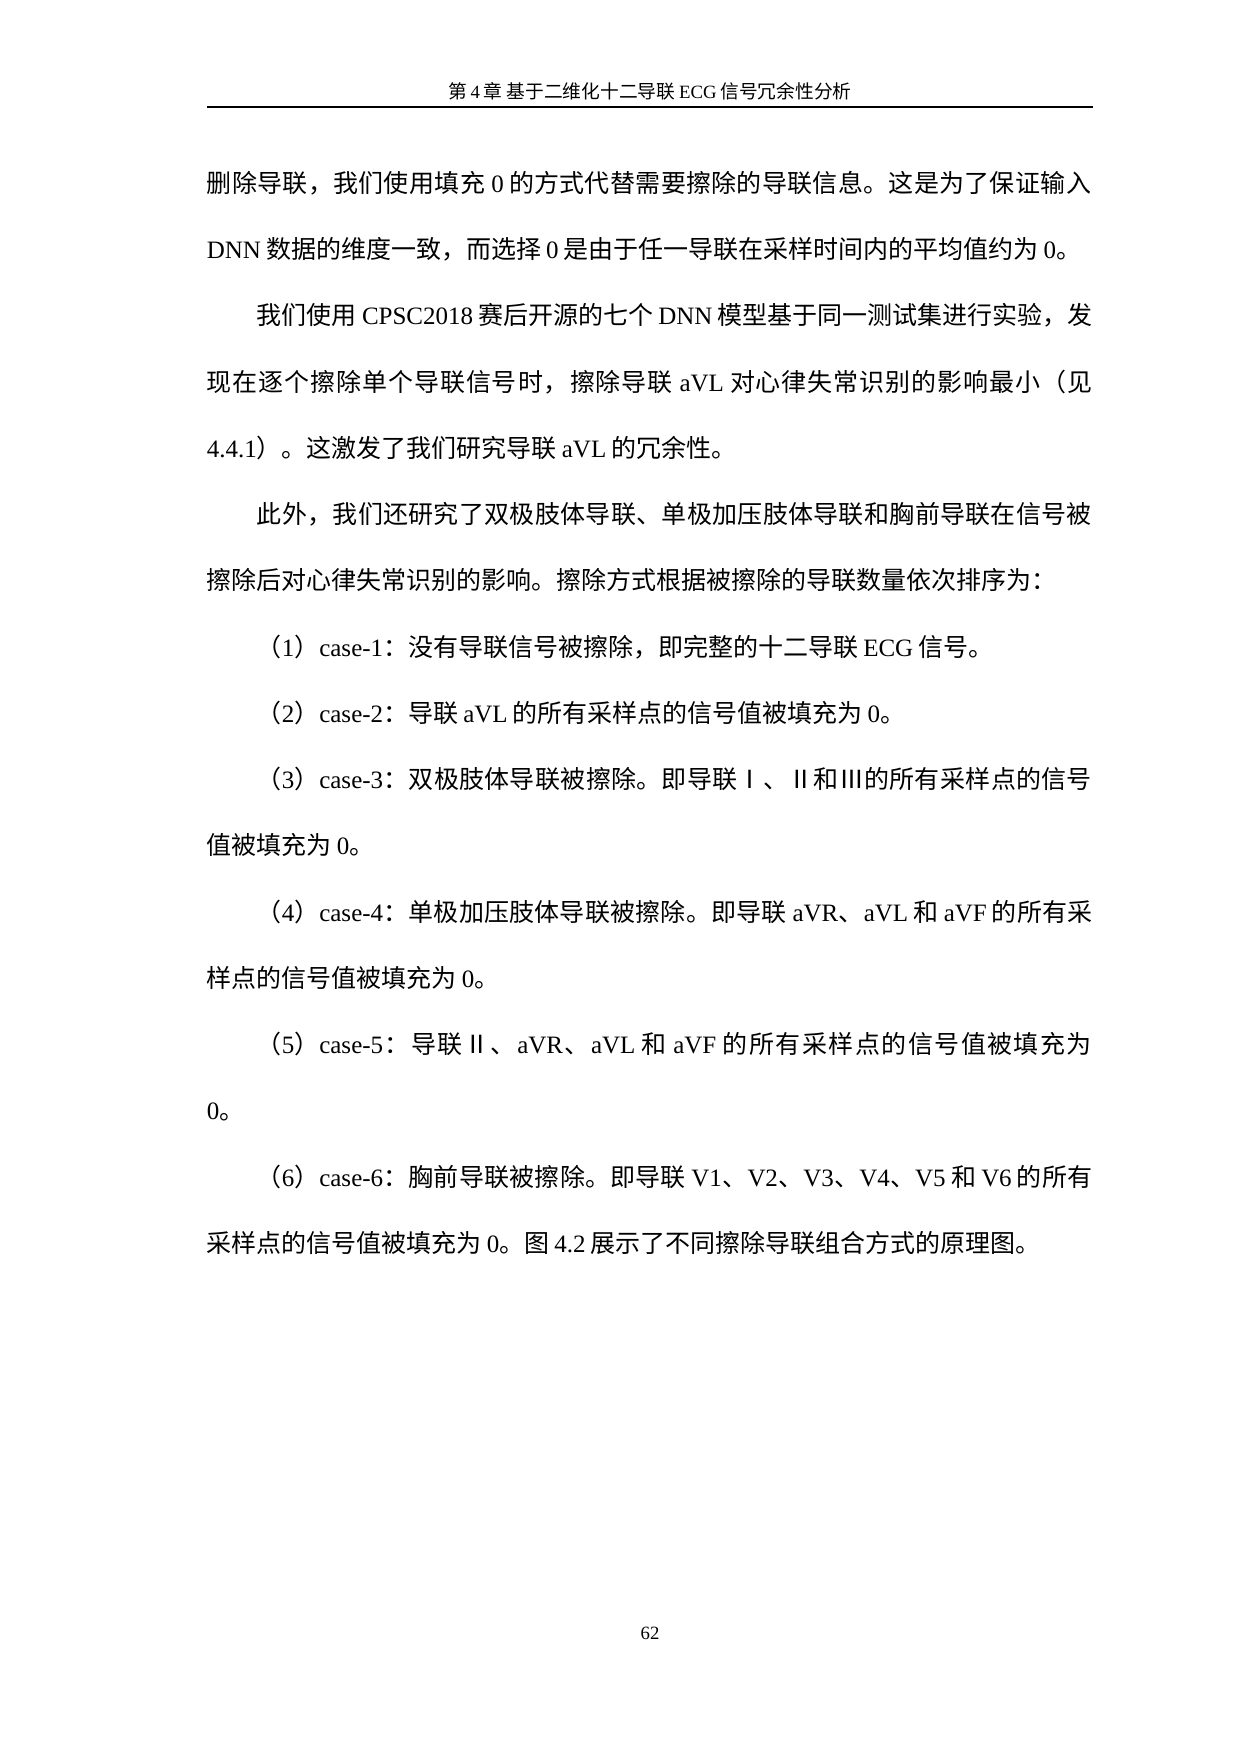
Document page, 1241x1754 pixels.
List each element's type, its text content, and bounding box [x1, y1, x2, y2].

list case-6：胸前导联被擦除。即导联V1、V2、V3、V4、V5和V6的所有采样点的信号值被填充为0。图4.2展示了不同擦除导联组合方式的原理图。 [207, 1142, 1093, 1274]
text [207, 148, 1093, 281]
list case-2：导联aVL的所有采样点的信号值被填充为0。 [207, 678, 1093, 744]
list case-5：导联Ⅱ、aVR、aVL和aVF的所有采样点的信号值被填充为0。 [207, 1009, 1093, 1142]
list case-4：单极加压肢体导联被擦除。即导联aVR、aVL和aVF的所有采样点的信号值被填充为0。 [207, 877, 1093, 1009]
text 我们使用CPSC2018赛后开源的七个DNN模型基于同一测试集进行实验，发现在逐个擦除单个导联信号时，擦除导联aVL对心律失常识别的影响最小（见4.4.1）。这激发了我们研究导联aVL的冗余性。 [207, 281, 1093, 479]
list case-1：没有导联信号被擦除，即完整的十二导联ECG信号。 [207, 612, 1093, 678]
text 此外，我们还研究了双极肢体导联、单极加压肢体导联和胸前导联在信号被擦除后对心律失常识别的影响。擦除方式根据被擦除的导联数量依次排序为： [207, 479, 1093, 612]
list case-3：双极肢体导联被擦除。即导联Ⅰ、Ⅱ和Ⅲ的所有采样点的信号值被填充为0。 [207, 744, 1093, 877]
